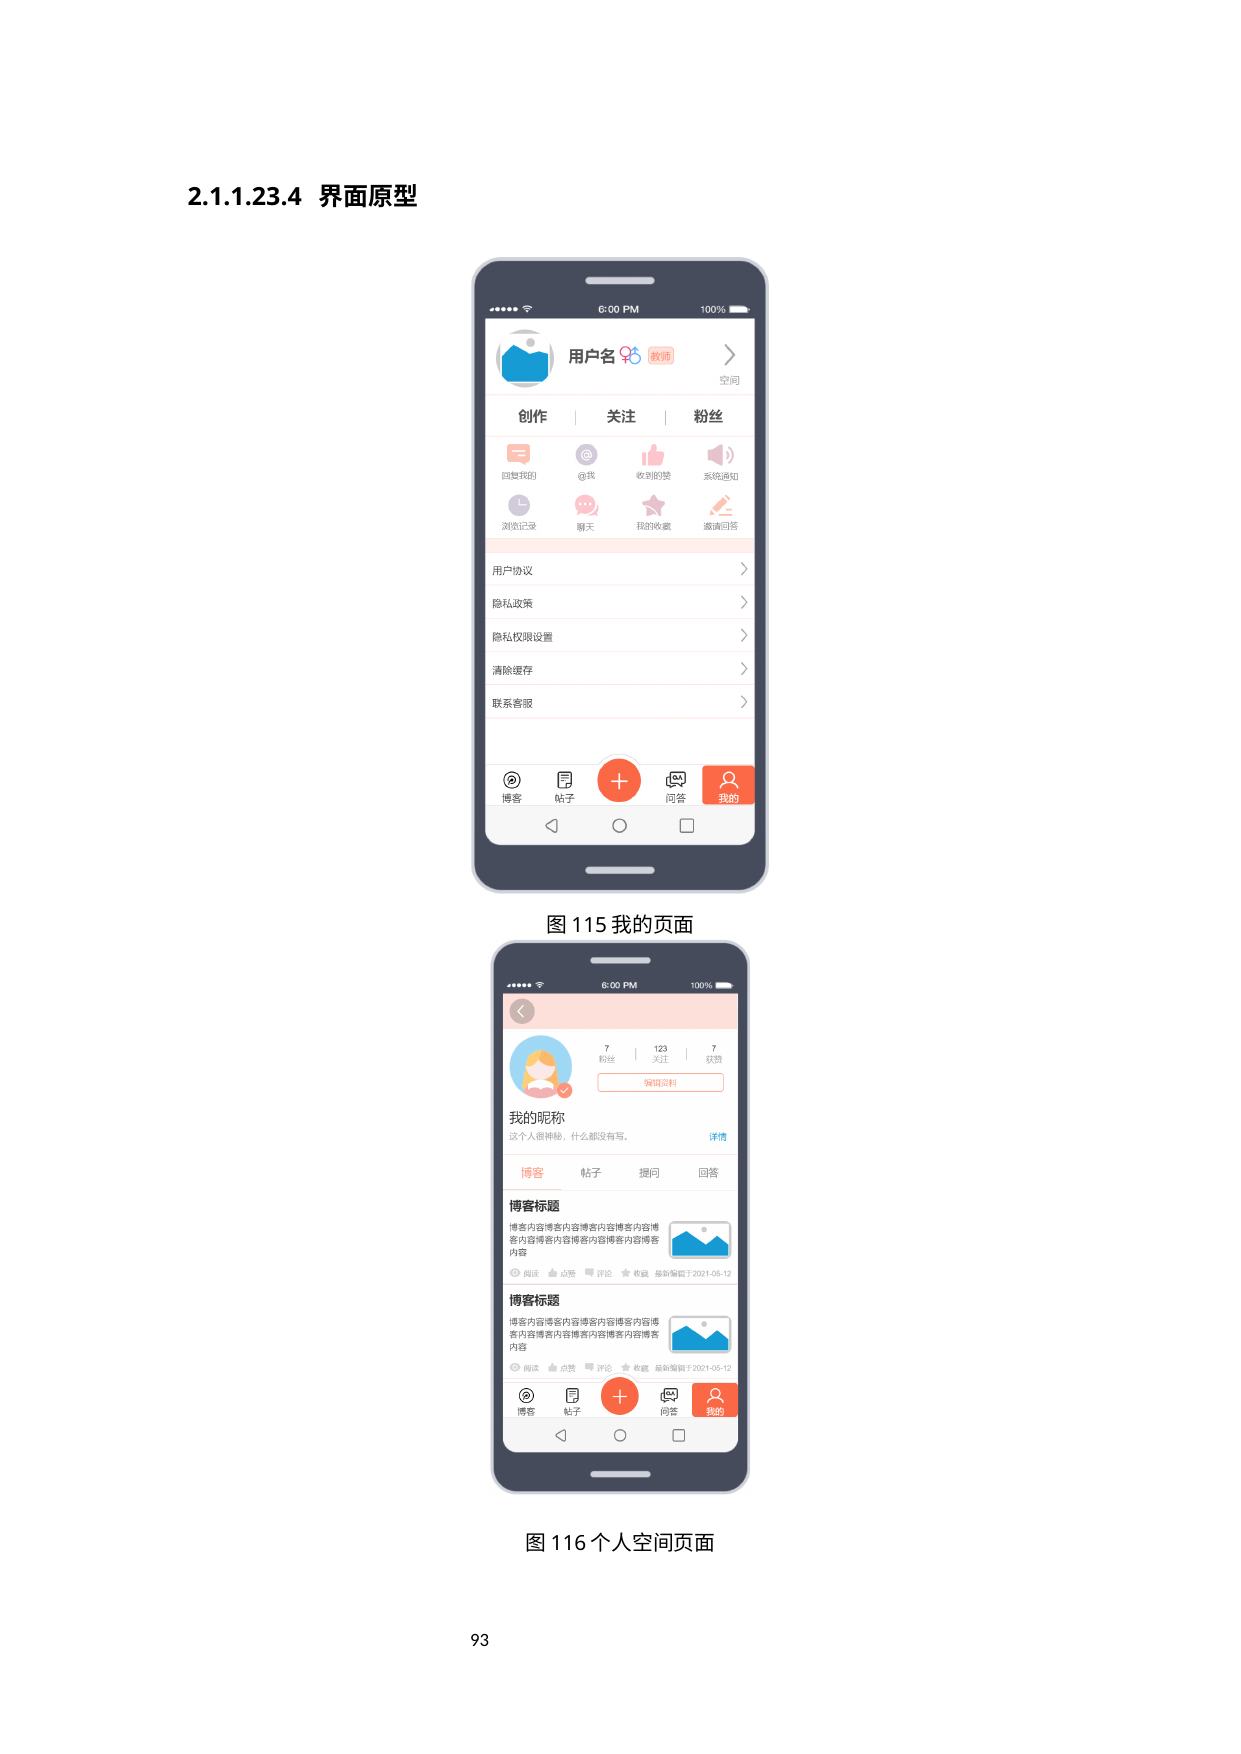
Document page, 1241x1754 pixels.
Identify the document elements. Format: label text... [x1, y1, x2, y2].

subtitle 界面原型 [187, 162, 1053, 227]
text 图 115我的页面 [187, 907, 1053, 940]
picture [471, 257, 769, 895]
text 图 116个人空间页面 [187, 1525, 1053, 1557]
picture [490, 939, 751, 1495]
